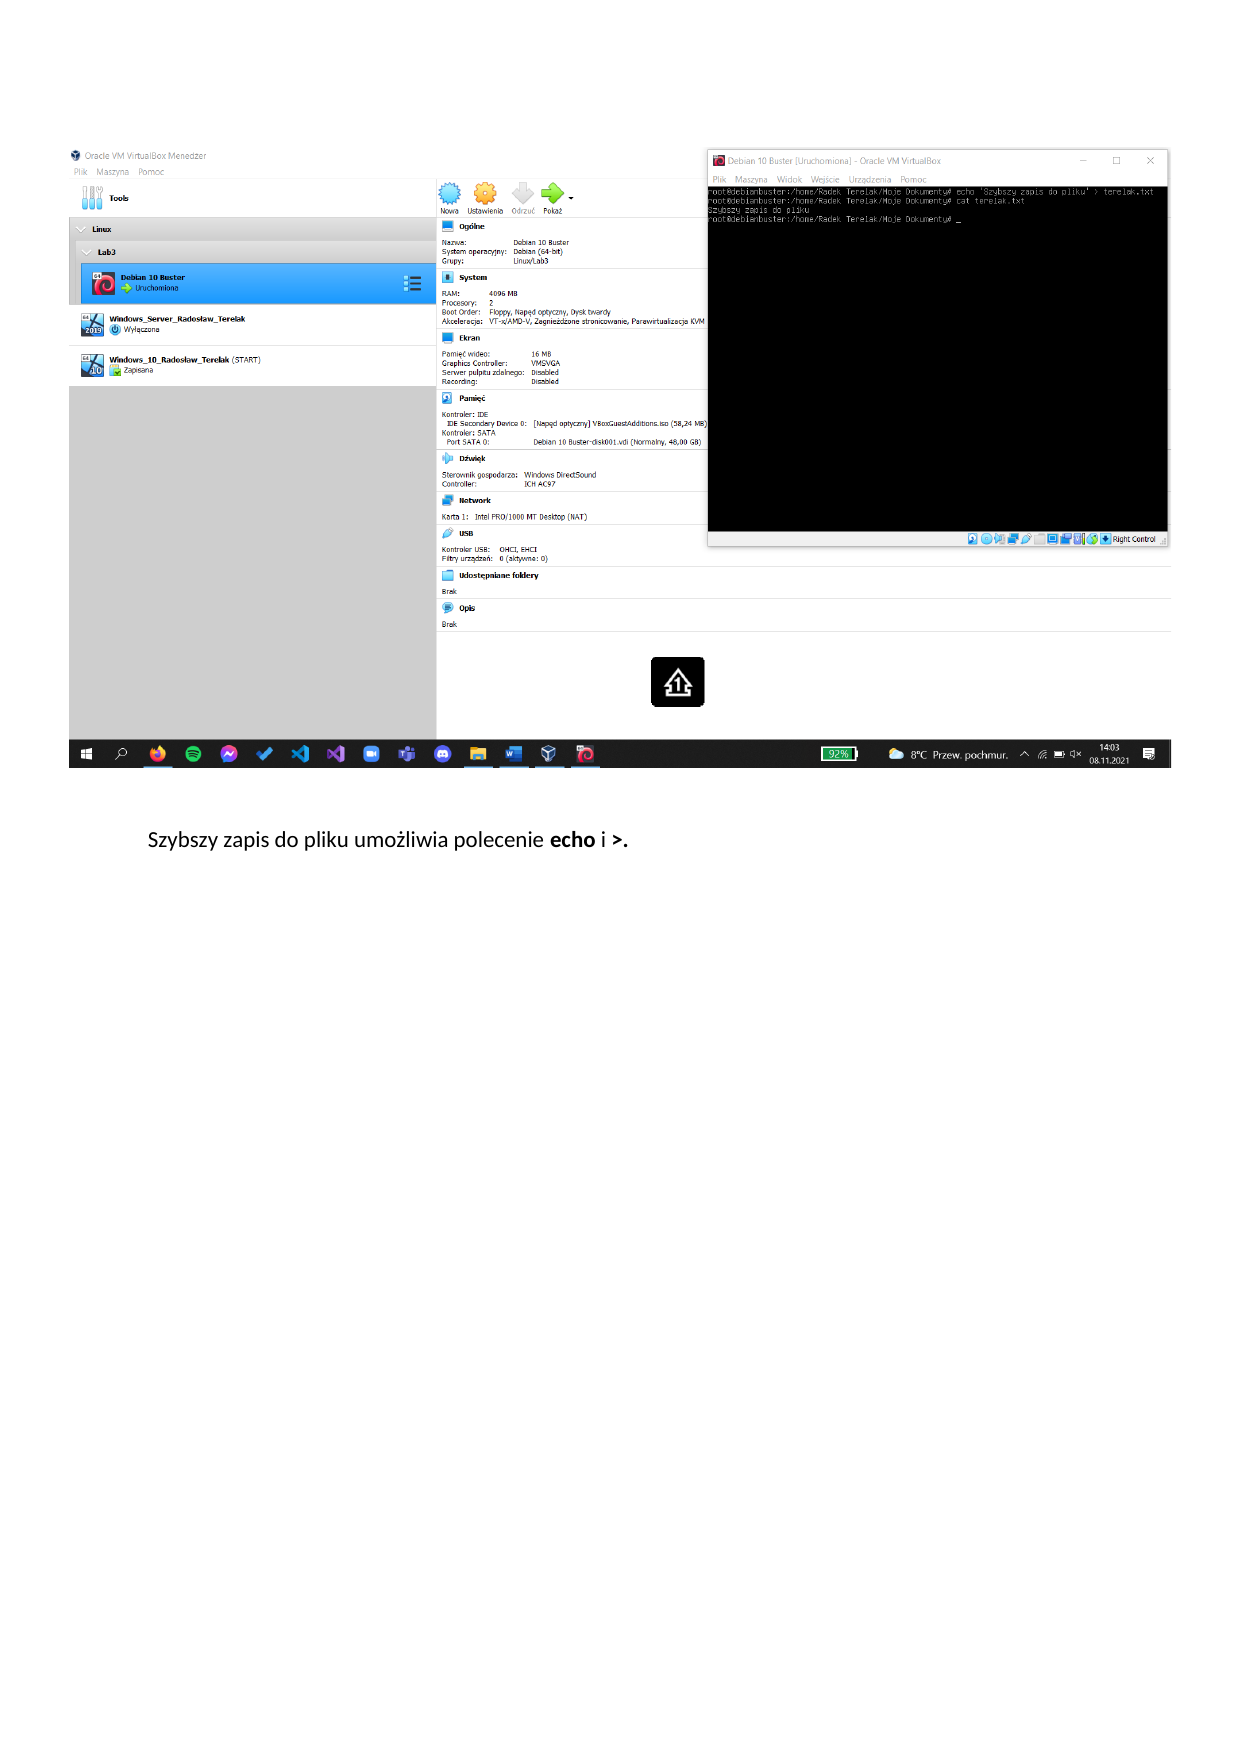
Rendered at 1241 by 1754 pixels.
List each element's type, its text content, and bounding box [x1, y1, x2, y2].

picture [69, 147, 1172, 768]
text Szybszy zapis do pliku umożliwia polecenie echo i >. [148, 825, 1093, 853]
